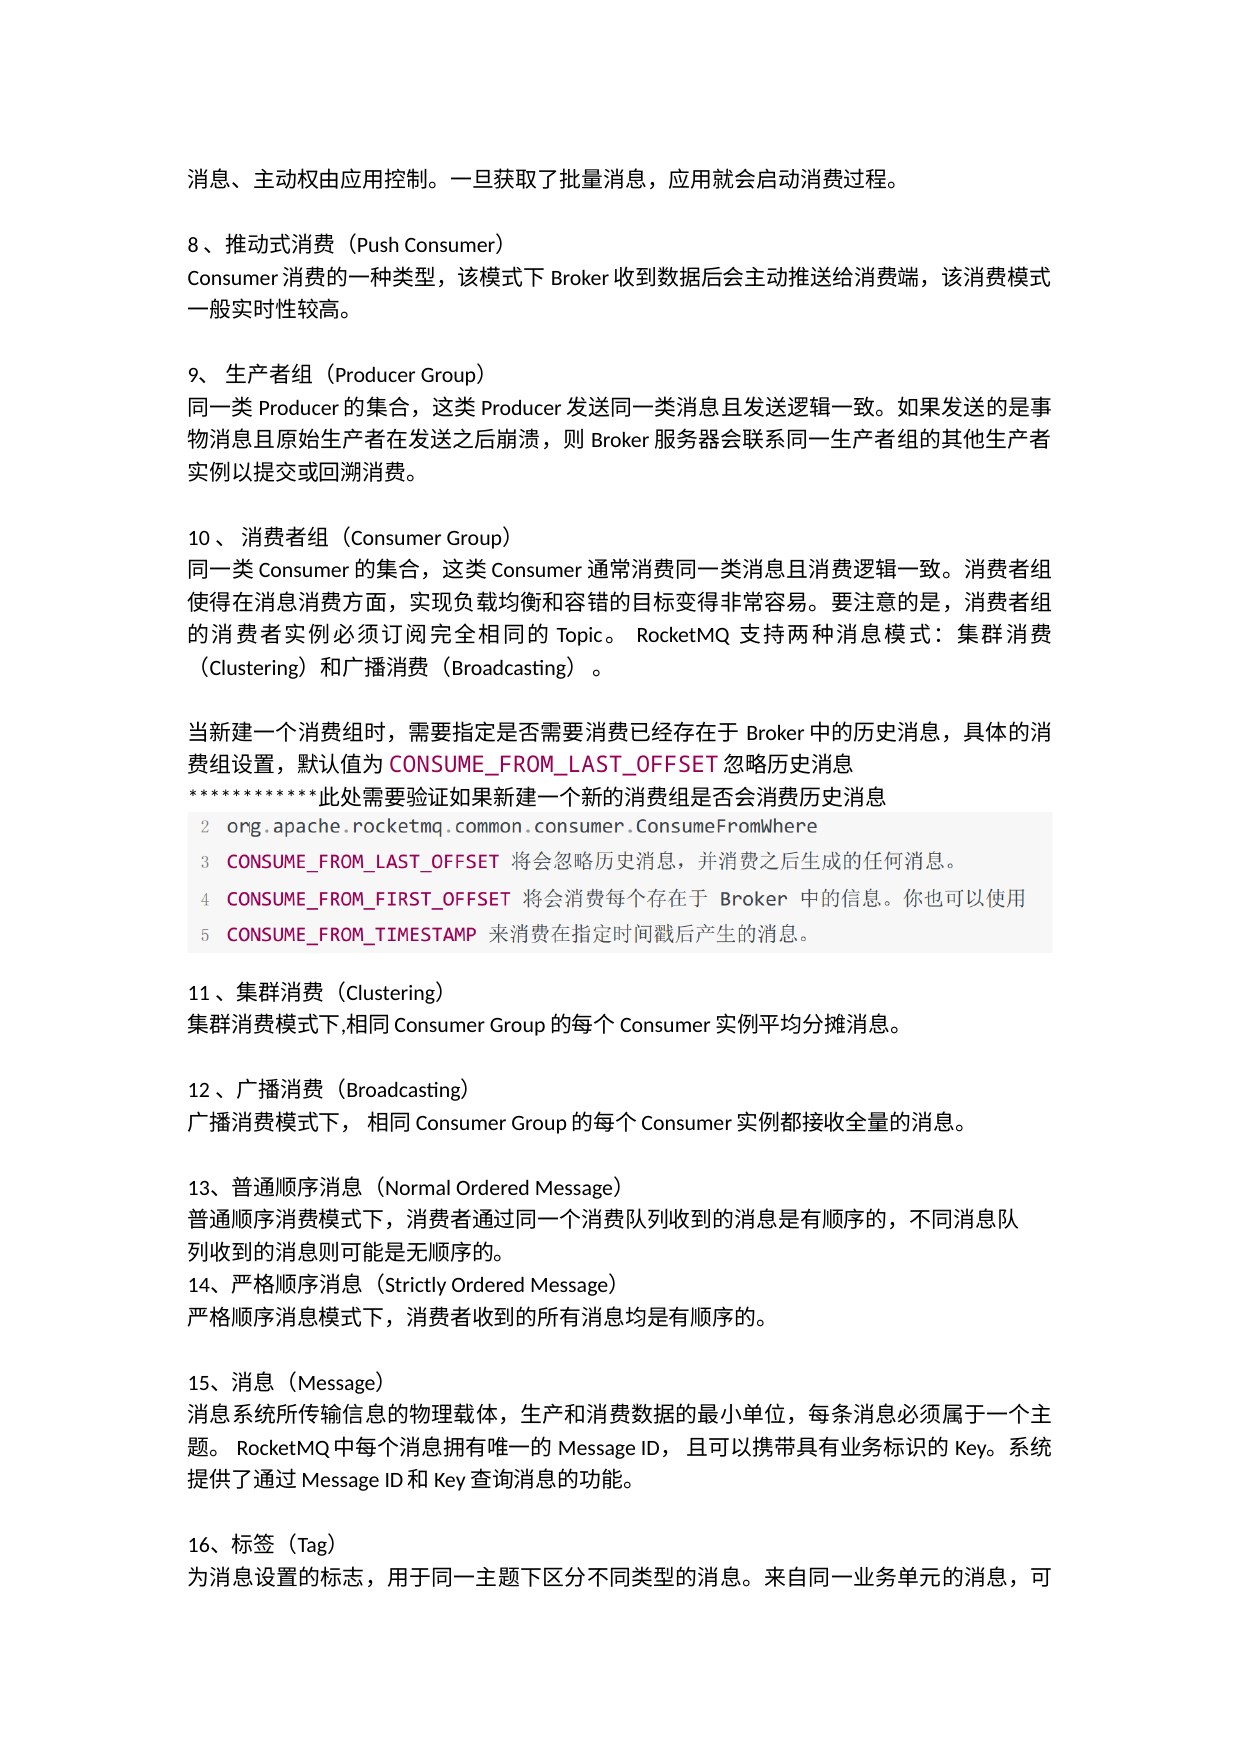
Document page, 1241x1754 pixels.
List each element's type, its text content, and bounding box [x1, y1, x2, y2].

text 8 、推动式消费（Push Consumer） Consumer消费的一种类型，该模式下Broker收到数据后会主动推送给消费端，该消费模式一般实时性较高。 [187, 227, 1053, 357]
text 9、 生产者组（Producer Group） 同一类Producer的集合，这类Producer发送同一类消息且发送逻辑一致。如果发送的是事物消息且原始生产者在发送之后崩溃，则Broker服务器会联系同一生产者组的其他生产者实例以提交或回溯消费。 [187, 357, 1053, 519]
text ************此处需要验证如果新建一个新的消费组是否会消费历史消息 [187, 779, 1053, 812]
text 当新建一个消费组时，需要指定是否需要消费已经存在于Broker中的历史消息，具体的消费组设置，默认值为CONSUME_FROM_LAST_OFFSET忽略历史消息 [187, 714, 1053, 779]
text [187, 162, 1053, 227]
text 12 、广播消费（Broadcasting） 广播消费模式下， 相同Consumer Group的每个Consumer实例都接收全量的消息。 [187, 1072, 1053, 1169]
text 10 、 消费者组（Consumer Group） 同一类Consumer的集合，这类Consumer通常消费同一类消息且消费逻辑一致。消费者组使得在消息消费方面，实现负载均衡和容错的目标变得非常容易。要注意的是，消费者组的消费者实例必须订阅完全相同的Topic。 RocketMQ 支持两种消息模式：集群消费（Clustering）和广播消费（Broadcasting） 。 [187, 519, 1053, 714]
picture [187, 812, 1053, 953]
text 13、普通顺序消息（Normal Ordered Message） 普通顺序消费模式下，消费者通过同一个消费队列收到的消息是有顺序的，不同消息队 列收到的消息则可能是无顺序的。 14、严格顺序消息（Strictly Ordered Message） 严格顺序消息模式下，消费者收到的所有消息均是有顺序的。 [187, 1169, 1053, 1364]
text 11 、集群消费（Clustering） 集群消费模式下,相同Consumer Group的每个Consumer实例平均分摊消息。 [187, 974, 1053, 1072]
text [187, 1527, 1053, 1592]
text 15、消息（Message） 消息系统所传输信息的物理载体，生产和消费数据的最小单位，每条消息必须属于一个主题。 RocketMQ中每个消息拥有唯一的Message ID， 且可以携带具有业务标识的Key。系统提供了通过Message ID和Key查询消息的功能。 [187, 1364, 1053, 1494]
